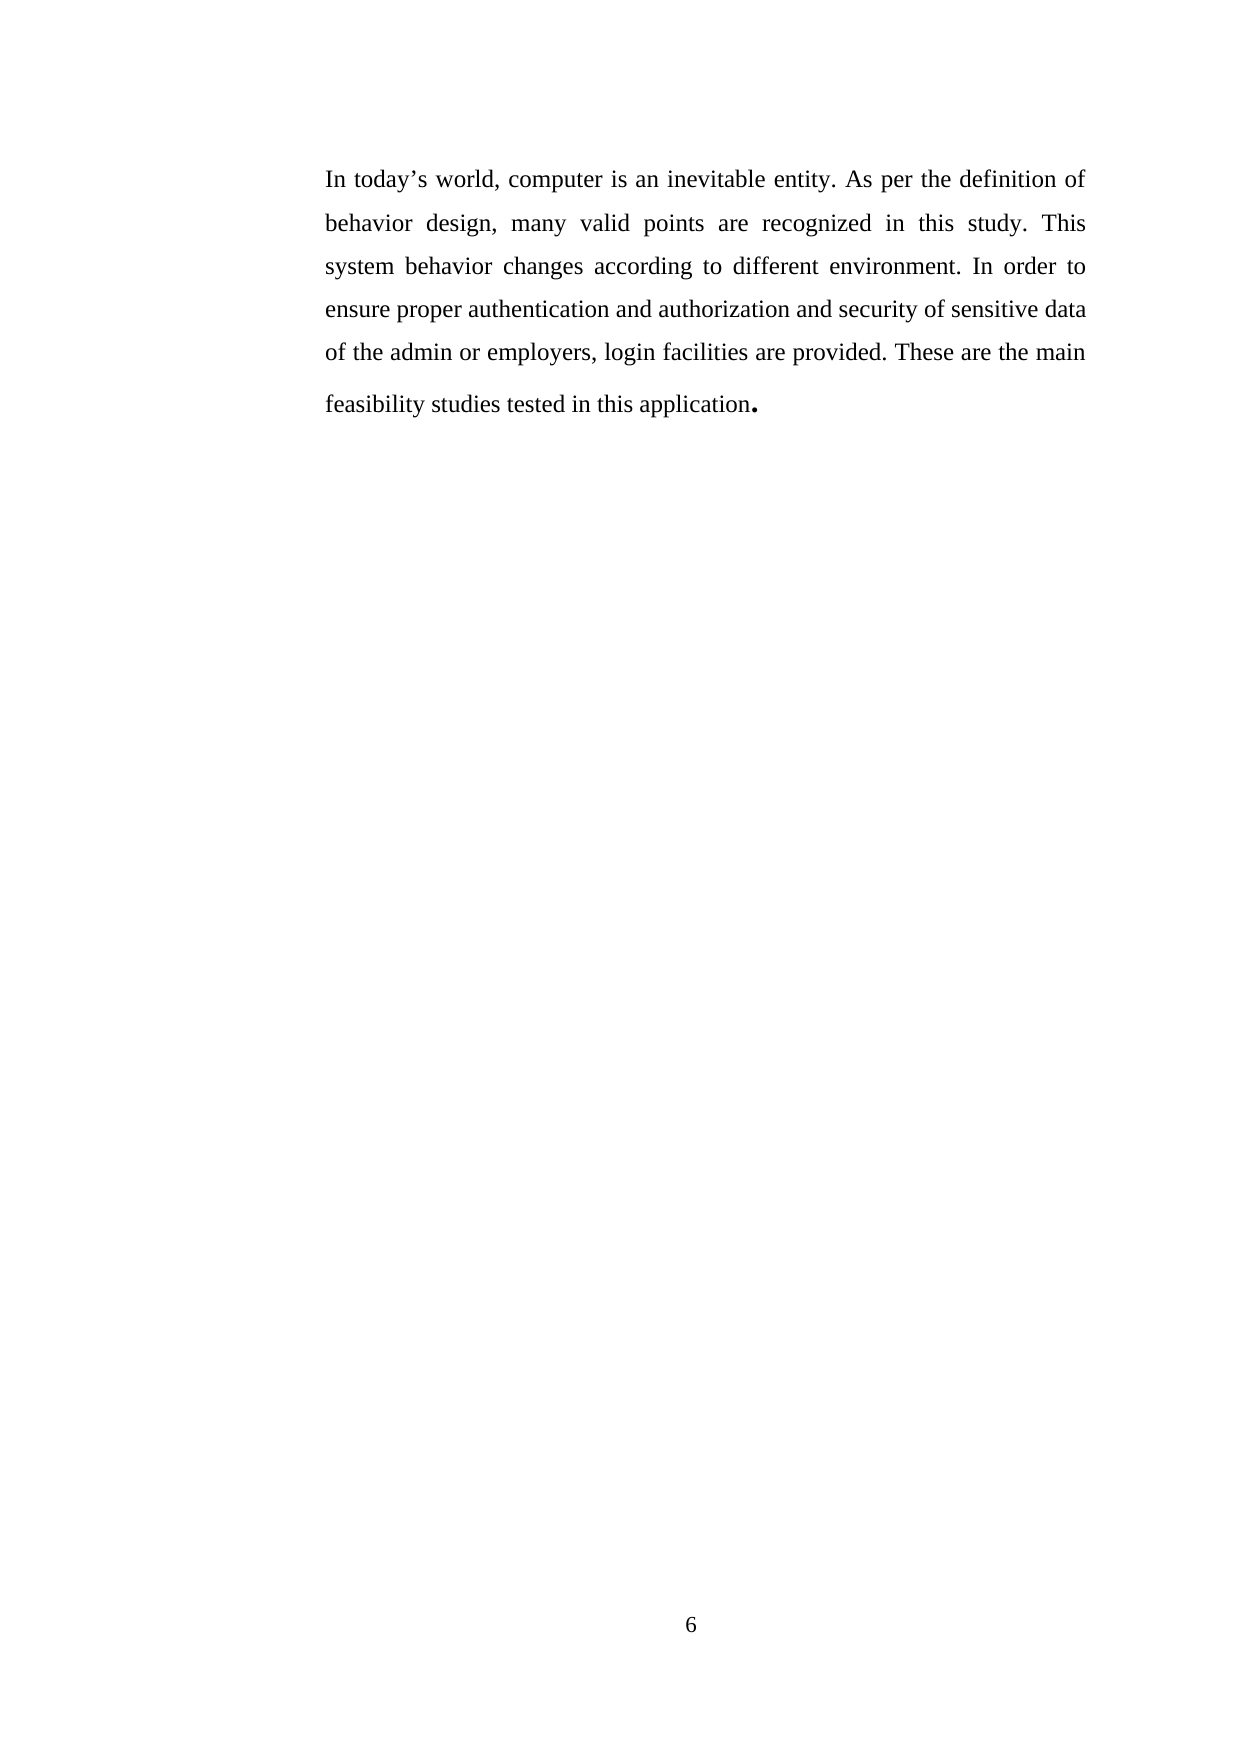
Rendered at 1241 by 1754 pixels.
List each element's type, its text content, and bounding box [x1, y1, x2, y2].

text In today’s world, computer is an inevitable entity. As per the definition of behavior design, many valid points are recognized in this study. This system behavior changes according to different environment. In order to ensure proper authentication and authorization and security of sensitive data of the admin or employers, login facilities are provided. These are the main feasibility studies tested in this application. [325, 164, 1087, 420]
